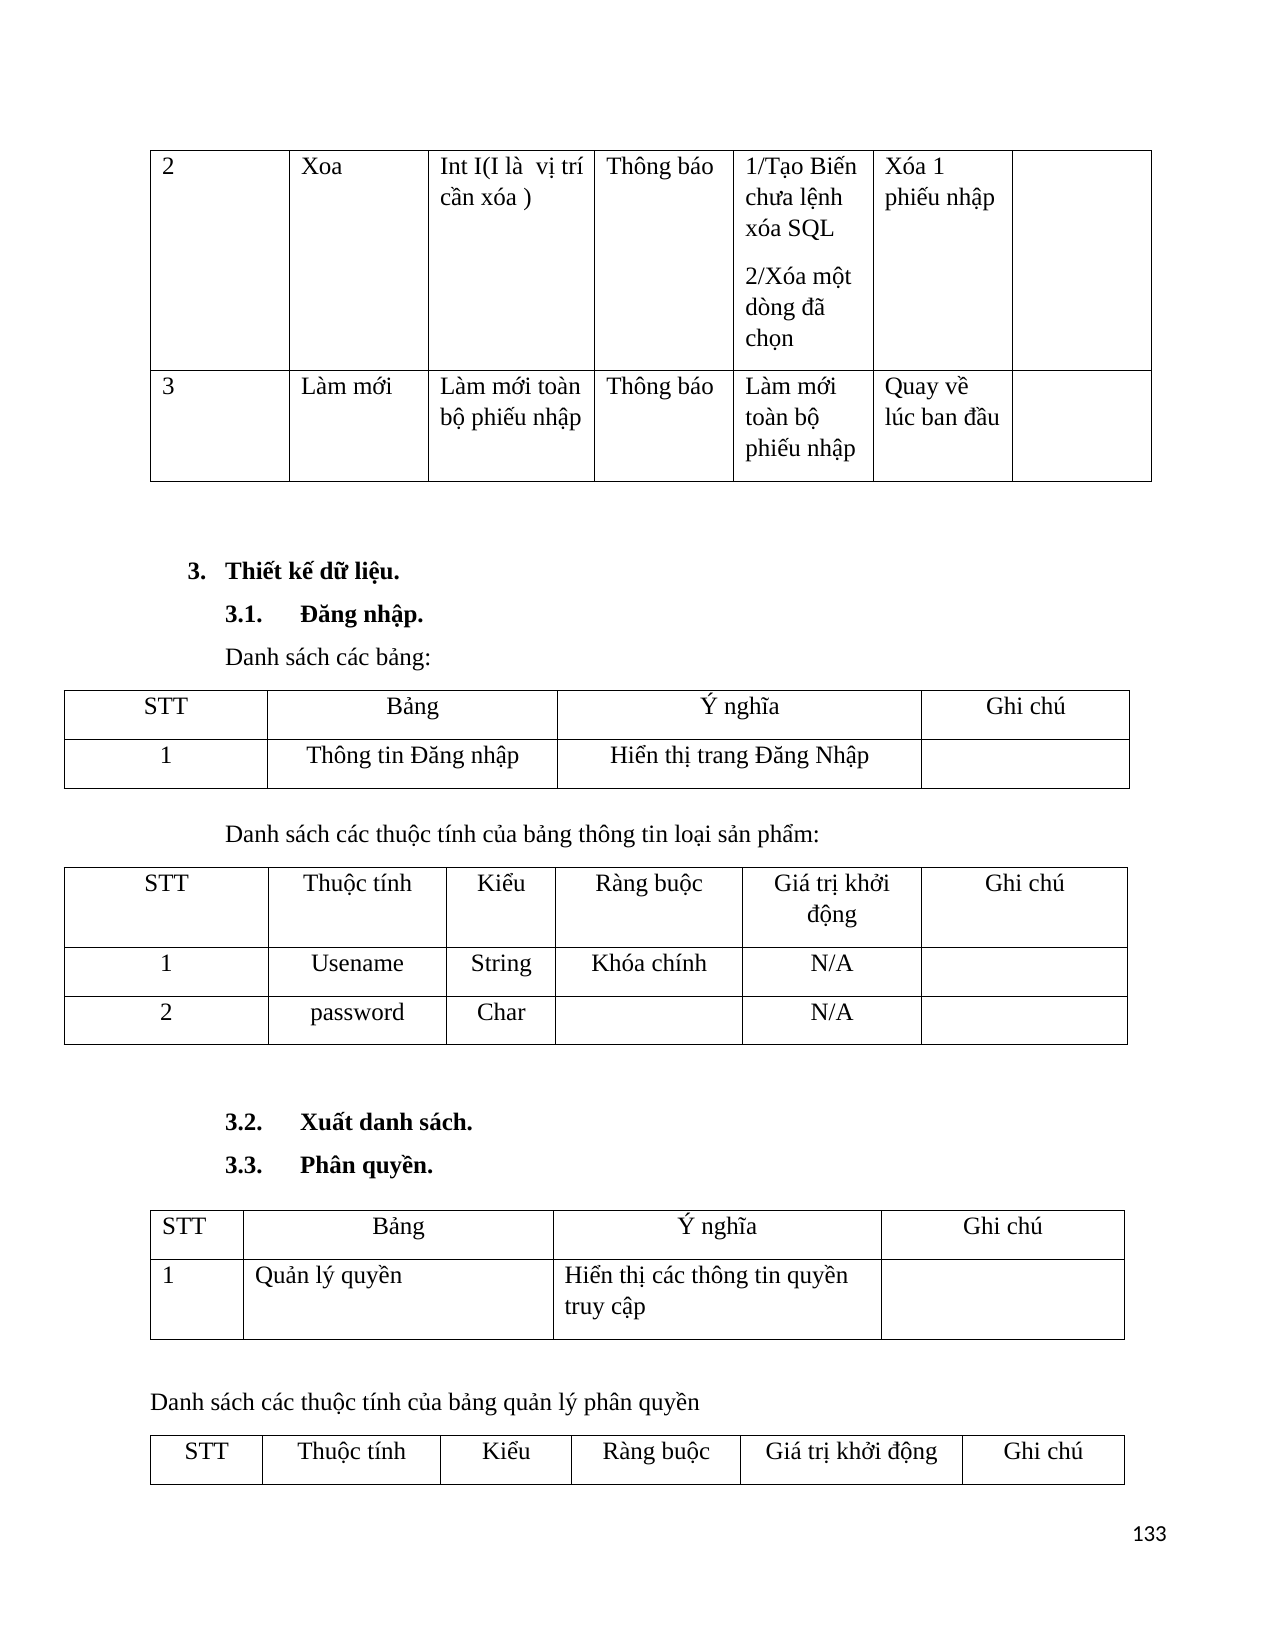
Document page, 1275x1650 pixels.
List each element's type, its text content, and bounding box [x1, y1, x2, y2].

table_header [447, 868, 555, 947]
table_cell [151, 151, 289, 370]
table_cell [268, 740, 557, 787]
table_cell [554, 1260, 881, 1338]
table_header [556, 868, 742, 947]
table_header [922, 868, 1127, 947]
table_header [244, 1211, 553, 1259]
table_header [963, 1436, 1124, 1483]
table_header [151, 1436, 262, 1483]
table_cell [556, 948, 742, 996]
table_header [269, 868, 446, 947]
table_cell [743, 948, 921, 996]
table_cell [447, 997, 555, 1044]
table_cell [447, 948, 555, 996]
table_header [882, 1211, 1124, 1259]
list Đăng nhập. [225, 599, 1167, 628]
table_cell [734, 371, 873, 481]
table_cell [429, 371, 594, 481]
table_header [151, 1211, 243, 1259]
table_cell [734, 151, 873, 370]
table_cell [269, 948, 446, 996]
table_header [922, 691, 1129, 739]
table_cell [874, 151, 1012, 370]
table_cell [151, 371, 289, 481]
list Xuất danh sách. [225, 1107, 1167, 1136]
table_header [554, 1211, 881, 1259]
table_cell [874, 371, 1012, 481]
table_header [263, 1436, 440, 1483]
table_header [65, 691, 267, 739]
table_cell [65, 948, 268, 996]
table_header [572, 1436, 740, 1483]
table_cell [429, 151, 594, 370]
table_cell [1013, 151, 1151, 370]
list Danh sách các bảng: [225, 642, 1167, 671]
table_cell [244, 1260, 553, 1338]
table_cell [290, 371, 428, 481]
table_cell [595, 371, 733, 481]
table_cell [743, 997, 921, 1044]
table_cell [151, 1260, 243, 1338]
text Danh sách các thuộc tính của bảng quản lý phân quyền [150, 1387, 1167, 1416]
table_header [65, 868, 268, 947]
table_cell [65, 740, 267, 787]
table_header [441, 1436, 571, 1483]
list Phân quyền. [225, 1151, 1167, 1179]
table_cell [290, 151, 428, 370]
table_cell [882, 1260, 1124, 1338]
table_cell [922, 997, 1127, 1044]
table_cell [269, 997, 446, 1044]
list Thiết kế dữ liệu. [187, 556, 1167, 585]
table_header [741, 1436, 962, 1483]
list Danh sách các thuộc tính của bảng thông tin loại sản phẩm: [225, 819, 1167, 848]
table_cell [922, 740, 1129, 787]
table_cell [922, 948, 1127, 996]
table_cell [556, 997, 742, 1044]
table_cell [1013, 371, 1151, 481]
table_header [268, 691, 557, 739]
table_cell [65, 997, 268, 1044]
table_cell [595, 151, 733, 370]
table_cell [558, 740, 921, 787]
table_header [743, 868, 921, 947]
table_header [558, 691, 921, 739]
